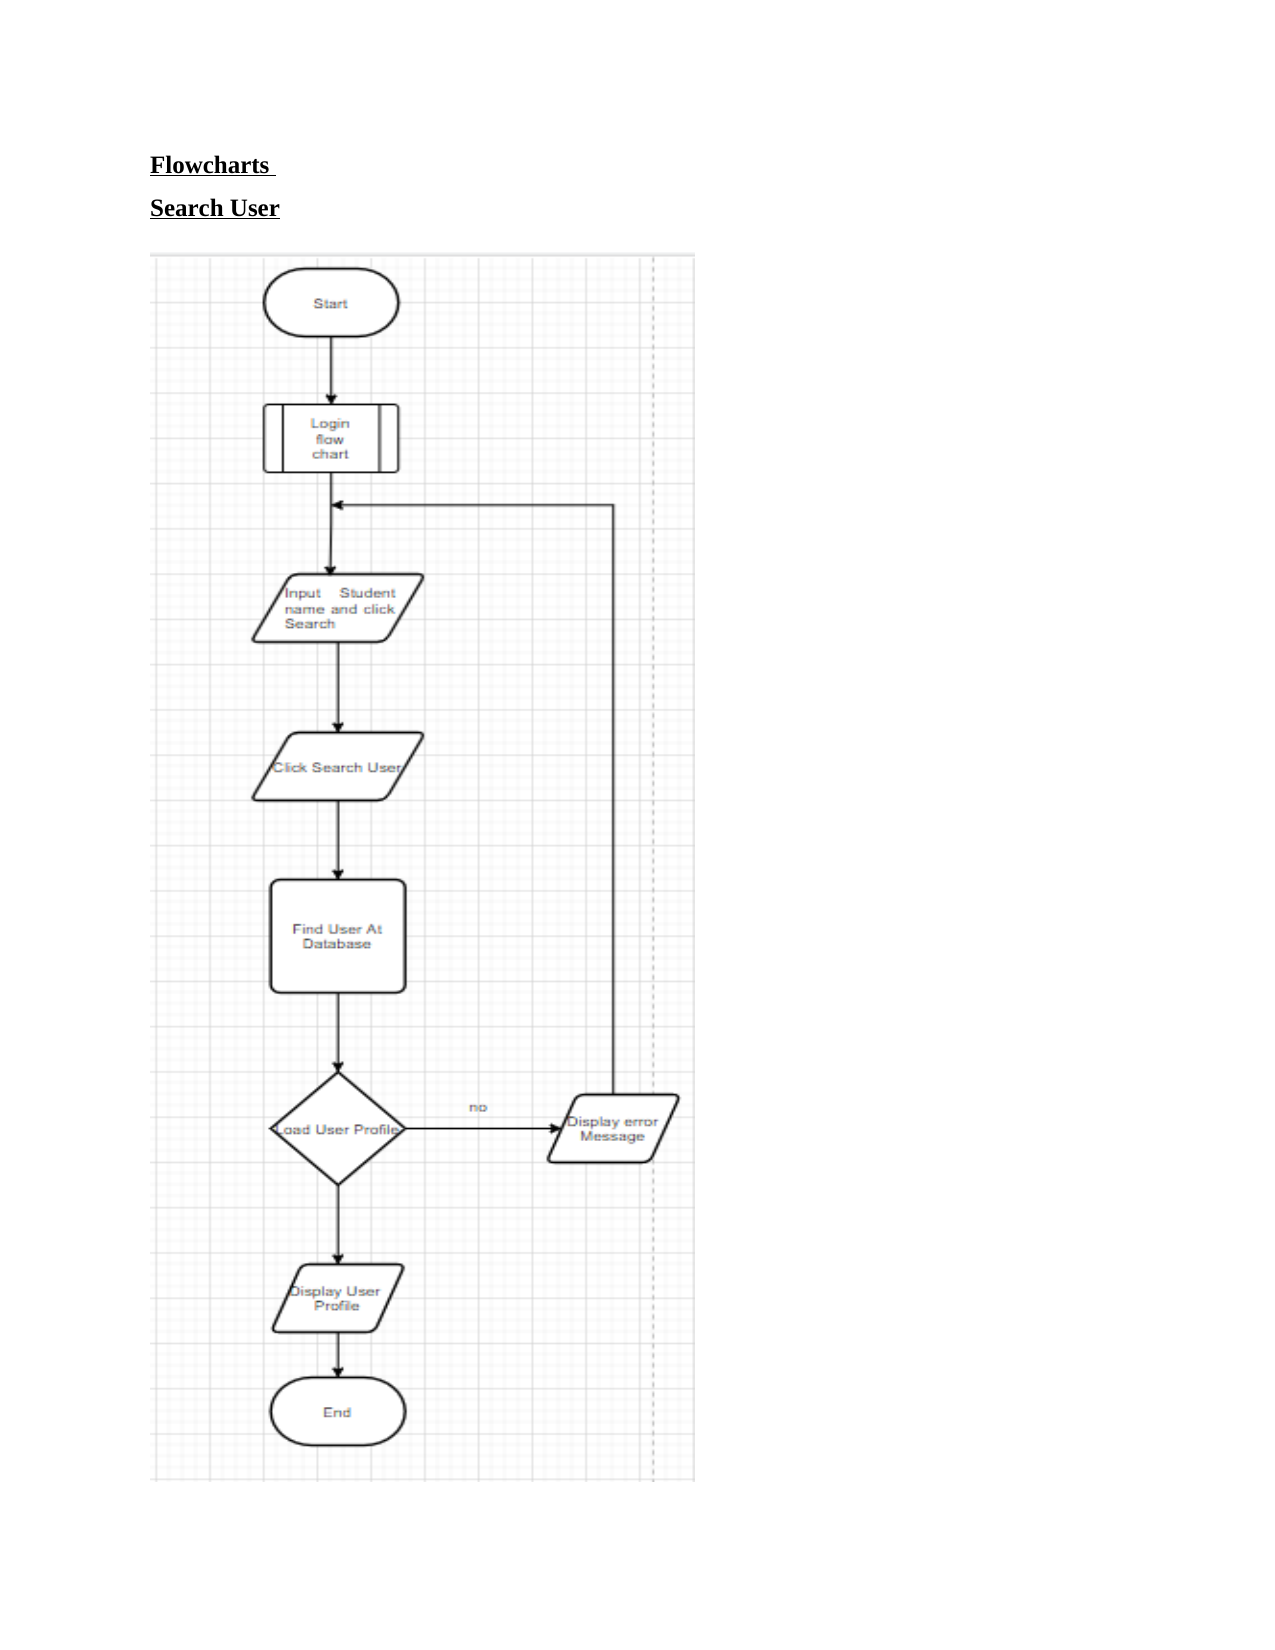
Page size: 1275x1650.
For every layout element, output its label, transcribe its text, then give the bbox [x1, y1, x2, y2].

subtitle Flowcharts [150, 150, 1125, 179]
text Search User [150, 193, 1125, 222]
picture [150, 252, 695, 1482]
